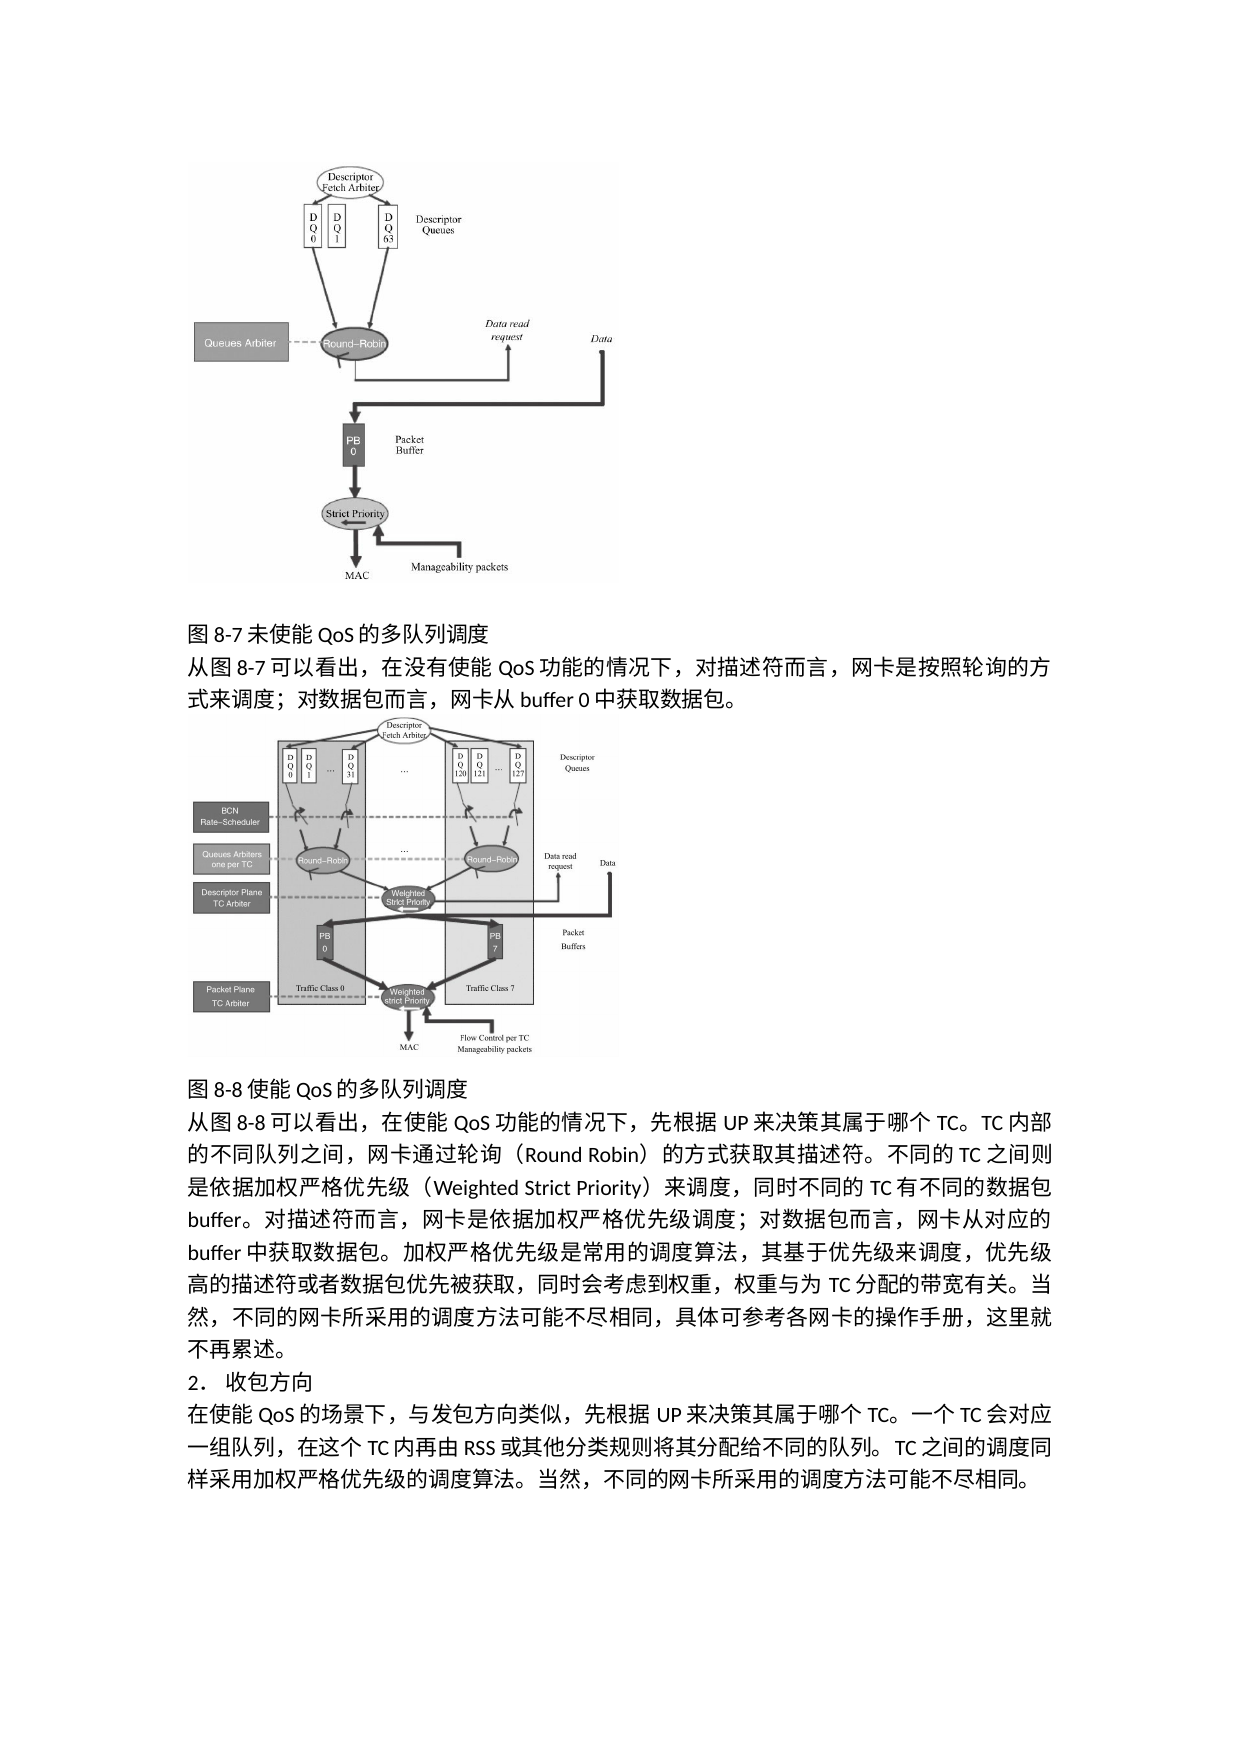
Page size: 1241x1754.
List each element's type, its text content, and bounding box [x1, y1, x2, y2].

picture [187, 714, 619, 1057]
text 图8-8 使能QoS的多队列调度 [187, 1072, 1053, 1104]
text 图8-7 未使能QoS的多队列调度 [187, 617, 1053, 649]
text 2． 收包方向 [187, 1364, 1053, 1397]
text 从图8-8可以看出，在使能QoS功能的情况下，先根据UP来决策其属于哪个TC。TC内部的不同队列之间，网卡通过轮询（Round Robin）的方式获取其描述符。不同的TC之间则是依据加权严格优先级（Weighted Strict Priority）来调度，同时不同的TC有不同的数据包buffer。对描述符而言，网卡是依据加权严格优先级调度；对数据包而言，网卡从对应的buffer中获取数据包。加权严格优先级是常用的调度算法，其基于优先级来调度，优先级高的描述符或者数据包优先被获取，同时会考虑到权重，权重与为TC分配的带宽有关。当然，不同的网卡所采用的调度方法可能不尽相同，具体可参考各网卡的操作手册，这里就不再累述。 [187, 1104, 1053, 1364]
text 从图8-7可以看出，在没有使能QoS功能的情况下，对描述符而言，网卡是按照轮询的方式来调度；对数据包而言，网卡从buffer 0中获取数据包。 [187, 649, 1053, 714]
picture [187, 162, 619, 583]
text 在使能QoS的场景下，与发包方向类似，先根据UP来决策其属于哪个TC。一个TC会对应一组队列，在这个TC内再由RSS或其他分类规则将其分配给不同的队列。TC之间的调度同样采用加权严格优先级的调度算法。当然，不同的网卡所采用的调度方法可能不尽相同。 [187, 1397, 1053, 1494]
